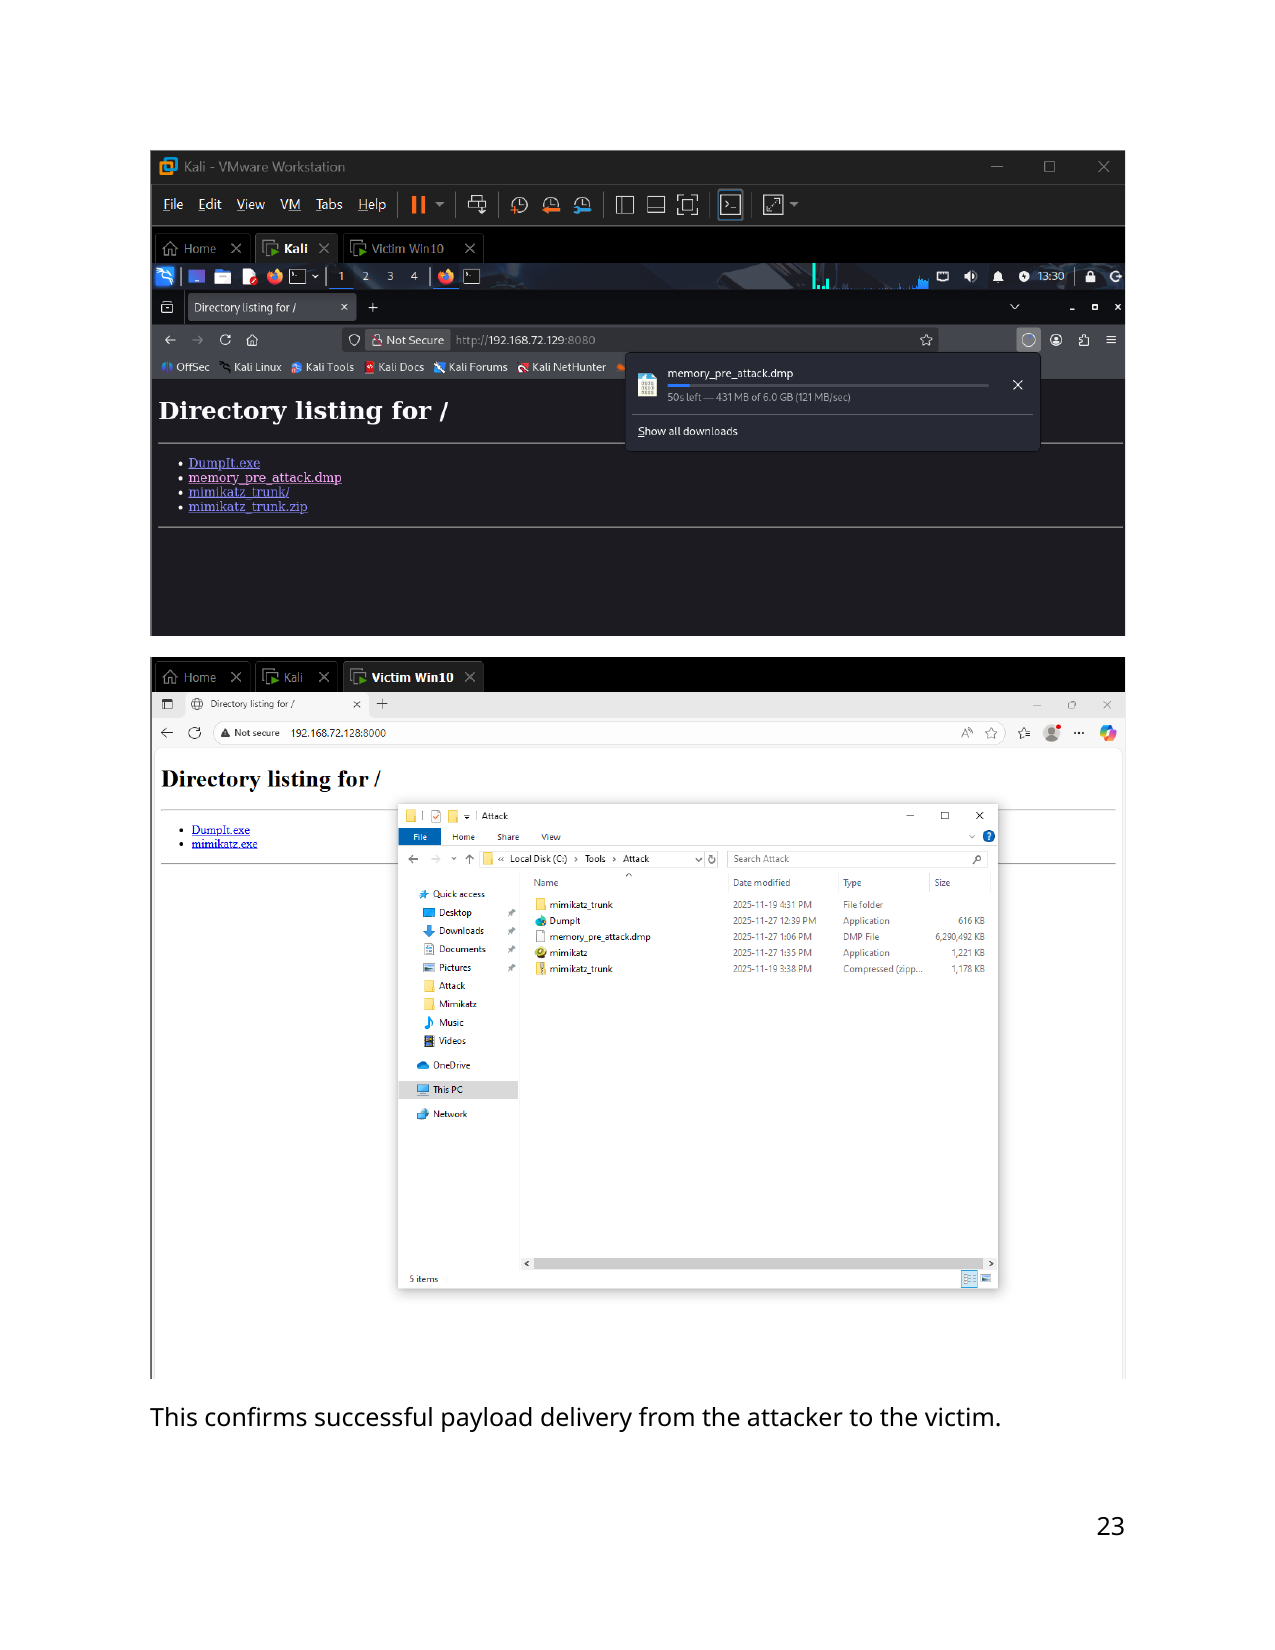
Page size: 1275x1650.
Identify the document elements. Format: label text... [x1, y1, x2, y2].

picture [150, 657, 1125, 1379]
picture [150, 150, 1125, 636]
text This confirms successful payload delivery from the attacker to the victim. [150, 1400, 1125, 1434]
